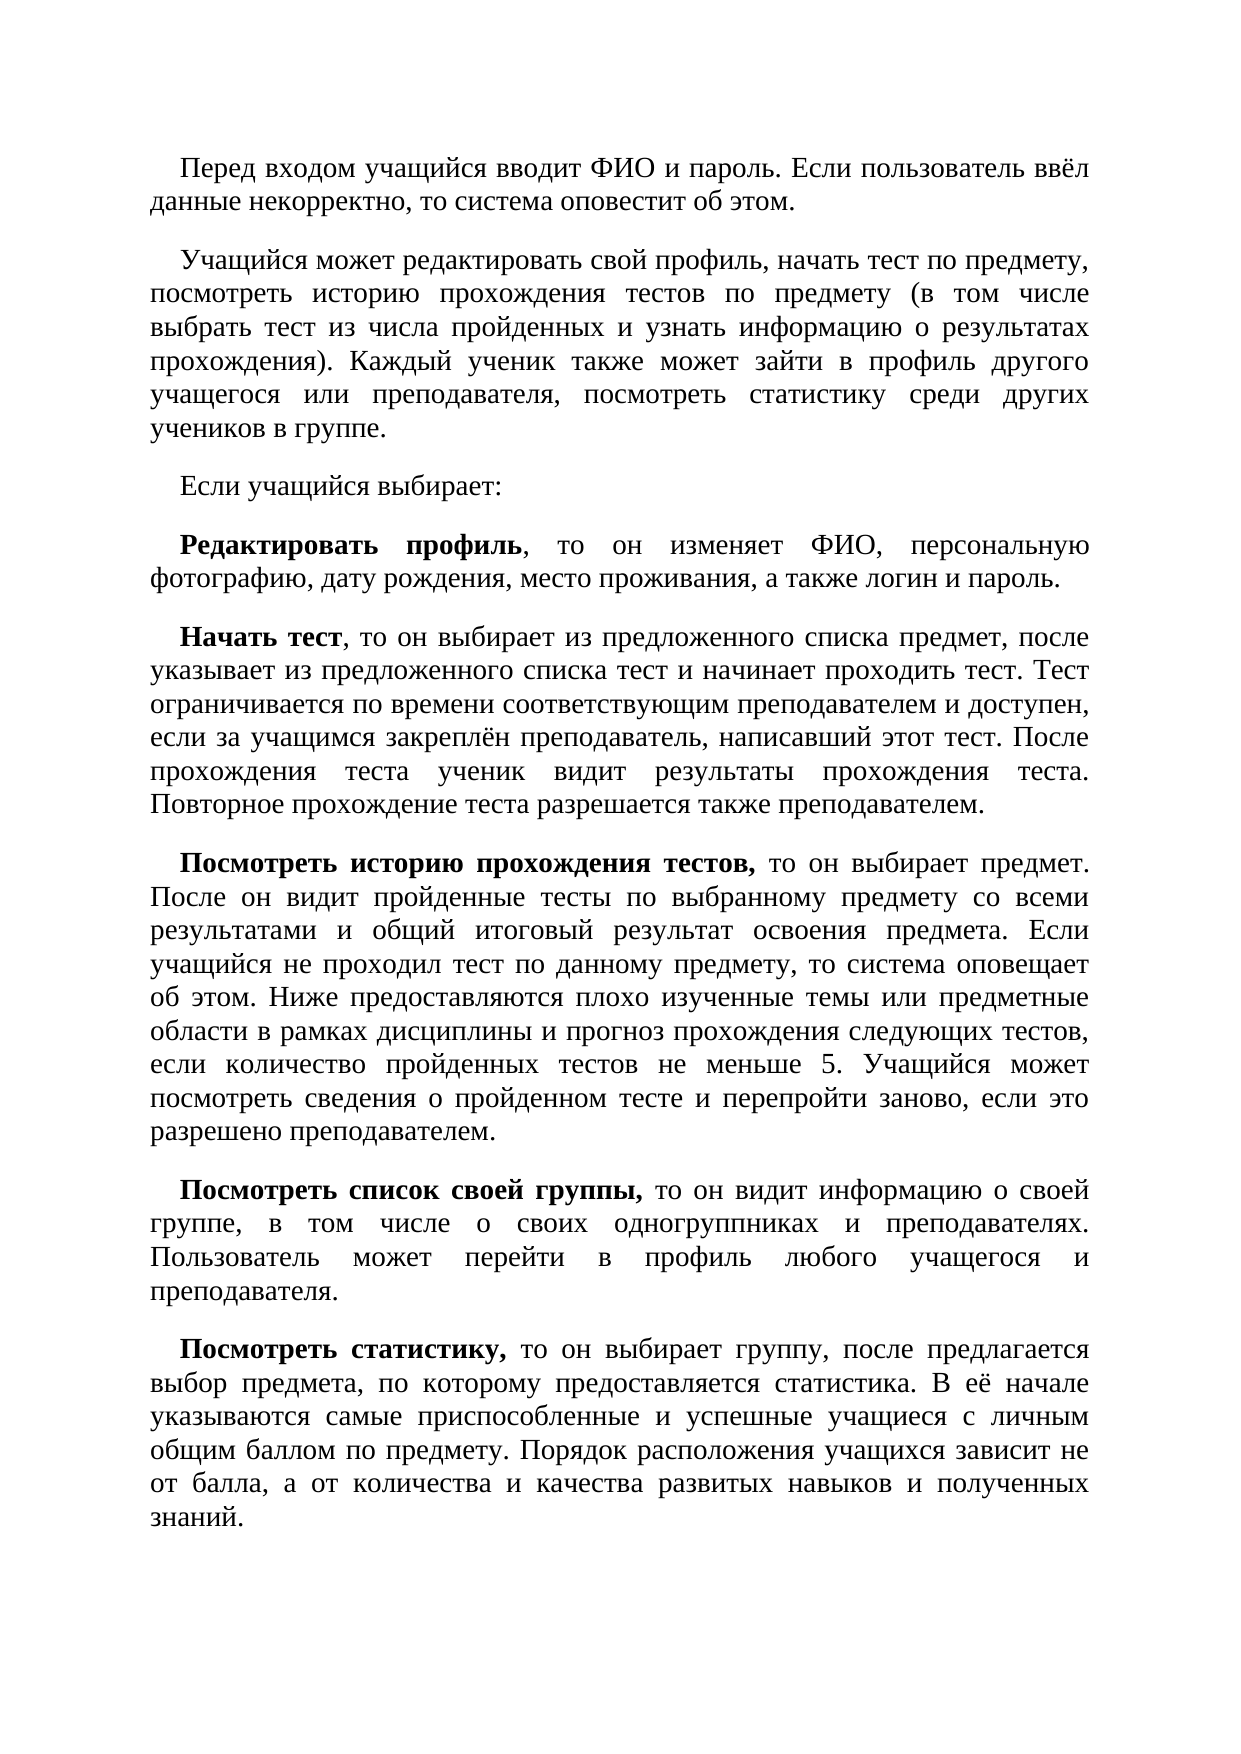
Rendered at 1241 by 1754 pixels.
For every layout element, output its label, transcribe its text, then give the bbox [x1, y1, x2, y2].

text Редактировать профиль, то он изменяет ФИО, персональную фотографию, дату рождения, место проживания, а также логин и пароль. [150, 527, 1090, 594]
text Перед входом учащийся вводит ФИО и пароль. Если пользователь ввёл данные некорректно, то система оповестит об этом. [150, 150, 1090, 217]
text Посмотреть статистику, то он выбирает группу, после предлагается выбор предмета, по которому предоставляется статистика. В её начале указываются самые приспособленные и успешные учащиеся с личным общим баллом по предмету. Порядок расположения учащихся зависит не от балла, а от количества и качества развитых навыков и полученных знаний. [150, 1331, 1090, 1532]
text Посмотреть историю прохождения тестов, то он выбирает предмет. После он видит пройденные тесты по выбранному предмету со всеми результатами и общий итоговый результат освоения предмета. Если учащийся не проходил тест по данному предмету, то система оповещает об этом. Ниже предоставляются плохо изученные темы или предметные области в рамках дисциплины и прогноз прохождения следующих тестов, если количество пройденных тестов не меньше 5. Учащийся может посмотреть сведения о пройденном тесте и перепройти заново, если это разрешено преподавателем. [150, 845, 1090, 1147]
text Если учащийся выбирает: [150, 468, 1090, 502]
text Посмотреть список своей группы, то он видит информацию о своей группе, в том числе о своих одногруппниках и преподавателях. Пользователь может перейти в профиль любого учащегося и преподавателя. [150, 1172, 1090, 1306]
text Учащийся может редактировать свой профиль, начать тест по предмету, посмотреть историю прохождения тестов по предмету (в том числе выбрать тест из числа пройденных и узнать информацию о результатах прохождения). Каждый ученик также может зайти в профиль другого учащегося или преподавателя, посмотреть статистику среди других учеников в группе. [150, 242, 1090, 443]
text Начать тест, то он выбирает из предложенного списка предмет, после указывает из предложенного списка тест и начинает проходить тест. Тест ограничивается по времени соответствующим преподавателем и доступен, если за учащимся закреплён преподаватель, написавший этот тест. После прохождения теста ученик видит результаты прохождения теста. Повторное прохождение теста разрешается также преподавателем. [150, 619, 1090, 820]
